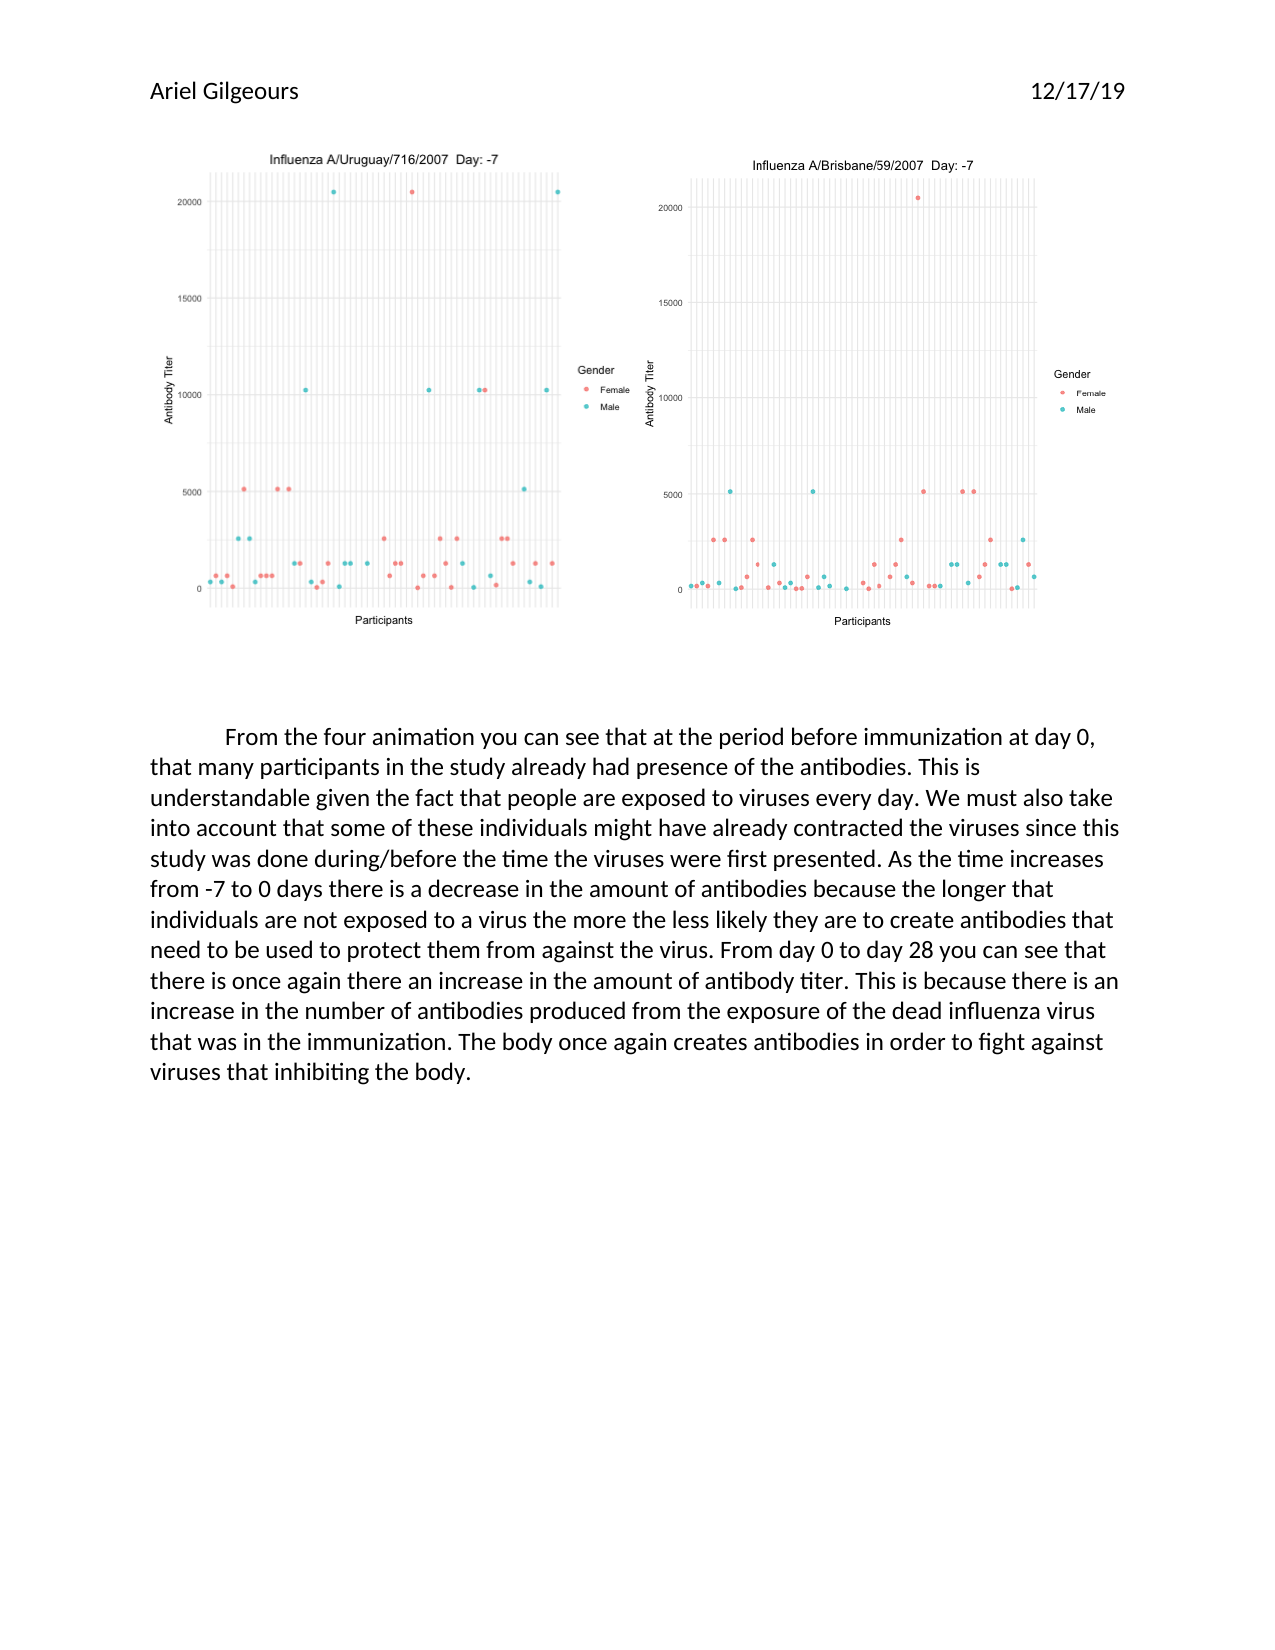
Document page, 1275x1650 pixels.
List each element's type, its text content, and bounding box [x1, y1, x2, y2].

picture [159, 150, 1116, 631]
text From the four animation you can see that at the period before immunization at day 0, that many participants in the study already had presence of the antibodies. This is understandable given the fact that people are exposed to viruses every day. We must also take into account that some of these individuals might have already contracted the viruses since this study was done during/before the time the viruses were first presented. As the time increases from -7 to 0 days there is a decrease in the amount of antibodies because the longer that individuals are not exposed to a virus the more the less likely they are to create antibodies that need to be used to protect them from against the virus. From day 0 to day 28 you can see that there is once again there an increase in the amount of antibody titer. This is because there is an increase in the number of antibodies produced from the exposure of the dead influenza virus that was in the immunization. The body once again creates antibodies in order to fight against viruses that inhibiting the body. [150, 721, 1125, 1087]
